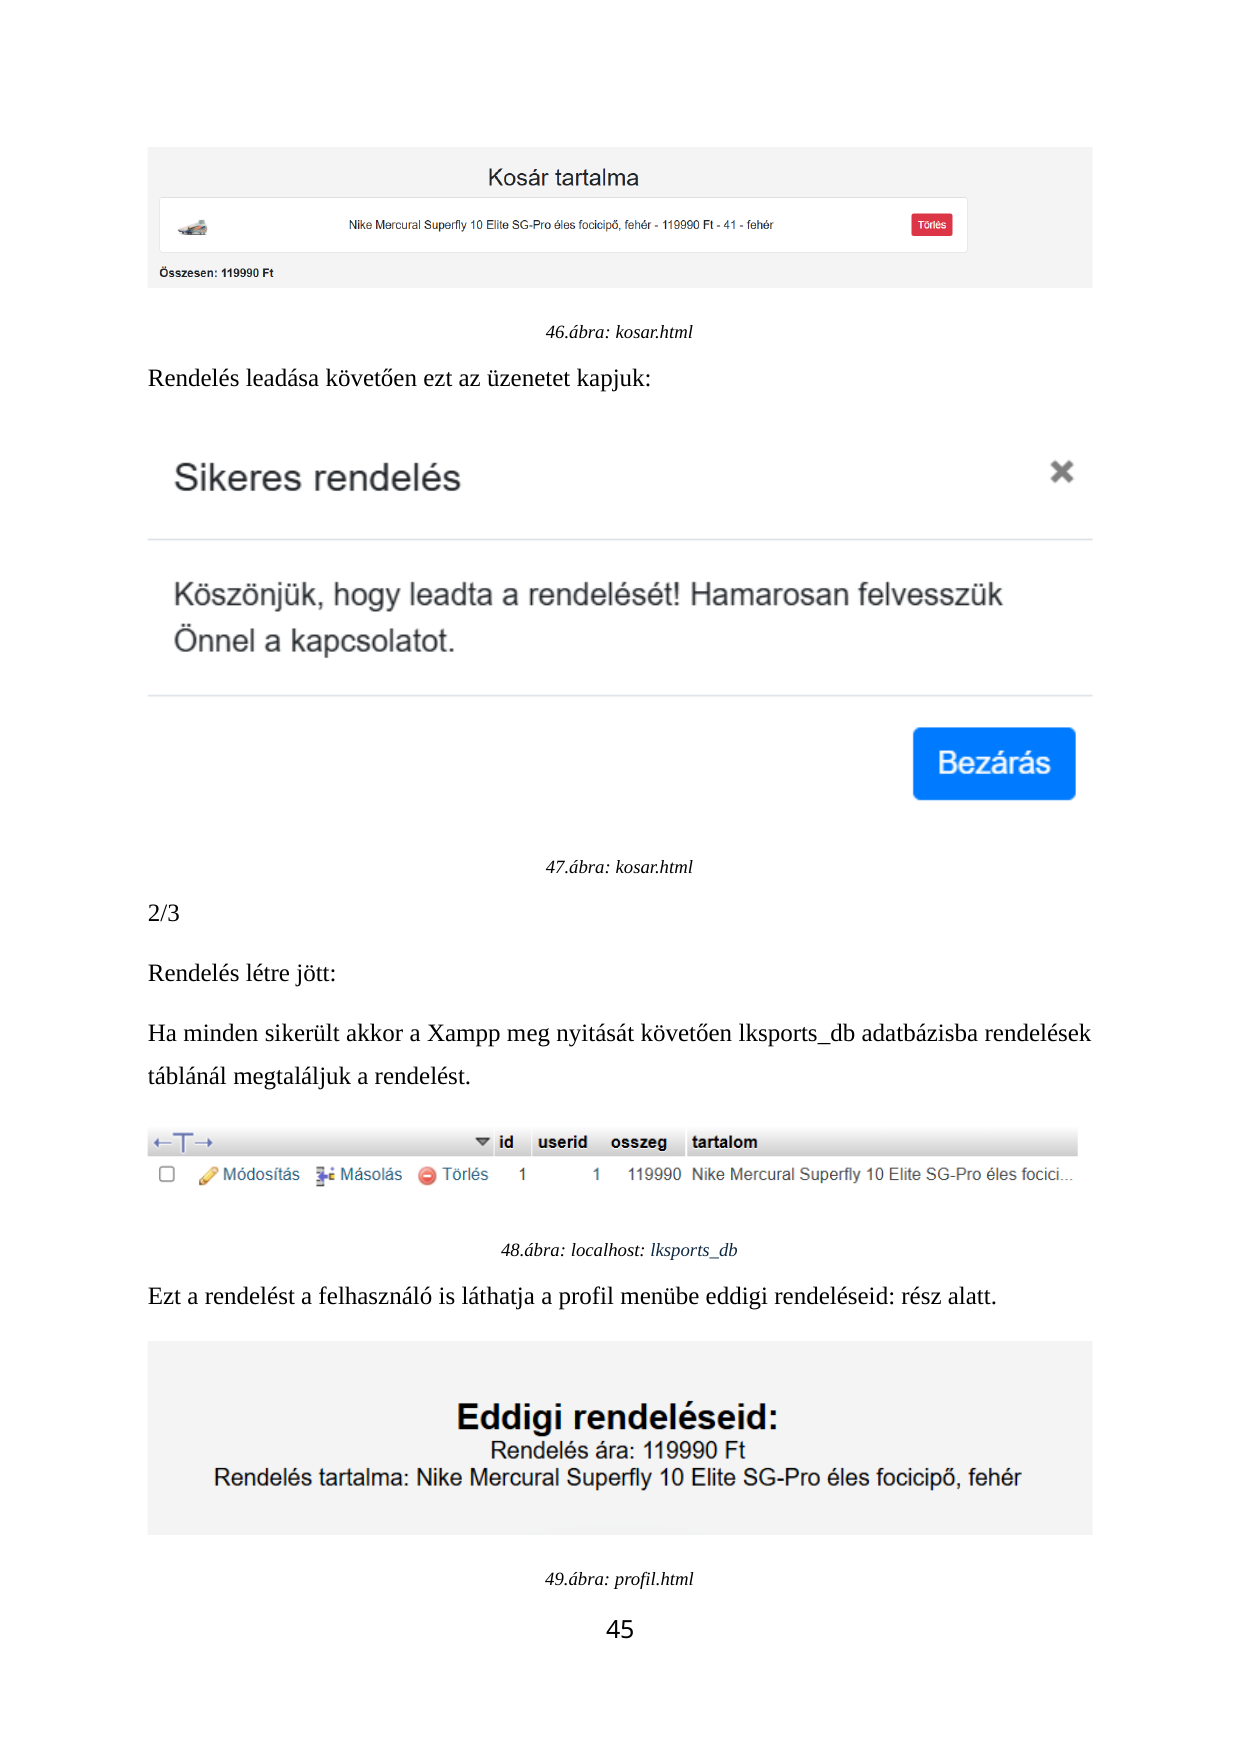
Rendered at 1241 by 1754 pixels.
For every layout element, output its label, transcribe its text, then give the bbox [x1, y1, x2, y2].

text 47.ábra: kosar.html [148, 856, 1093, 877]
text 46.ábra: kosar.html [148, 321, 1093, 342]
text Ha minden sikerült akkor a Xampp meg nyitását követően lksports_db adatbázisba rendelések táblánál megtaláljuk a rendelést. [148, 1018, 1093, 1089]
text 48.ábra: localhost: lksports_db [148, 1239, 1093, 1260]
picture [147, 1120, 1093, 1206]
text Rendelés létre jött: [148, 958, 1093, 987]
text Rendelés leadása követően ezt az üzenetet kapjuk: [148, 363, 1093, 392]
picture [147, 1341, 1093, 1535]
text 49.ábra: profil.html [148, 1568, 1093, 1589]
picture [147, 423, 1093, 822]
text 2/3 [148, 898, 1093, 927]
picture [147, 147, 1093, 288]
text Ezt a rendelést a felhasználó is láthatja a profil menübe eddigi rendeléseid: rész alatt. [148, 1281, 1093, 1310]
